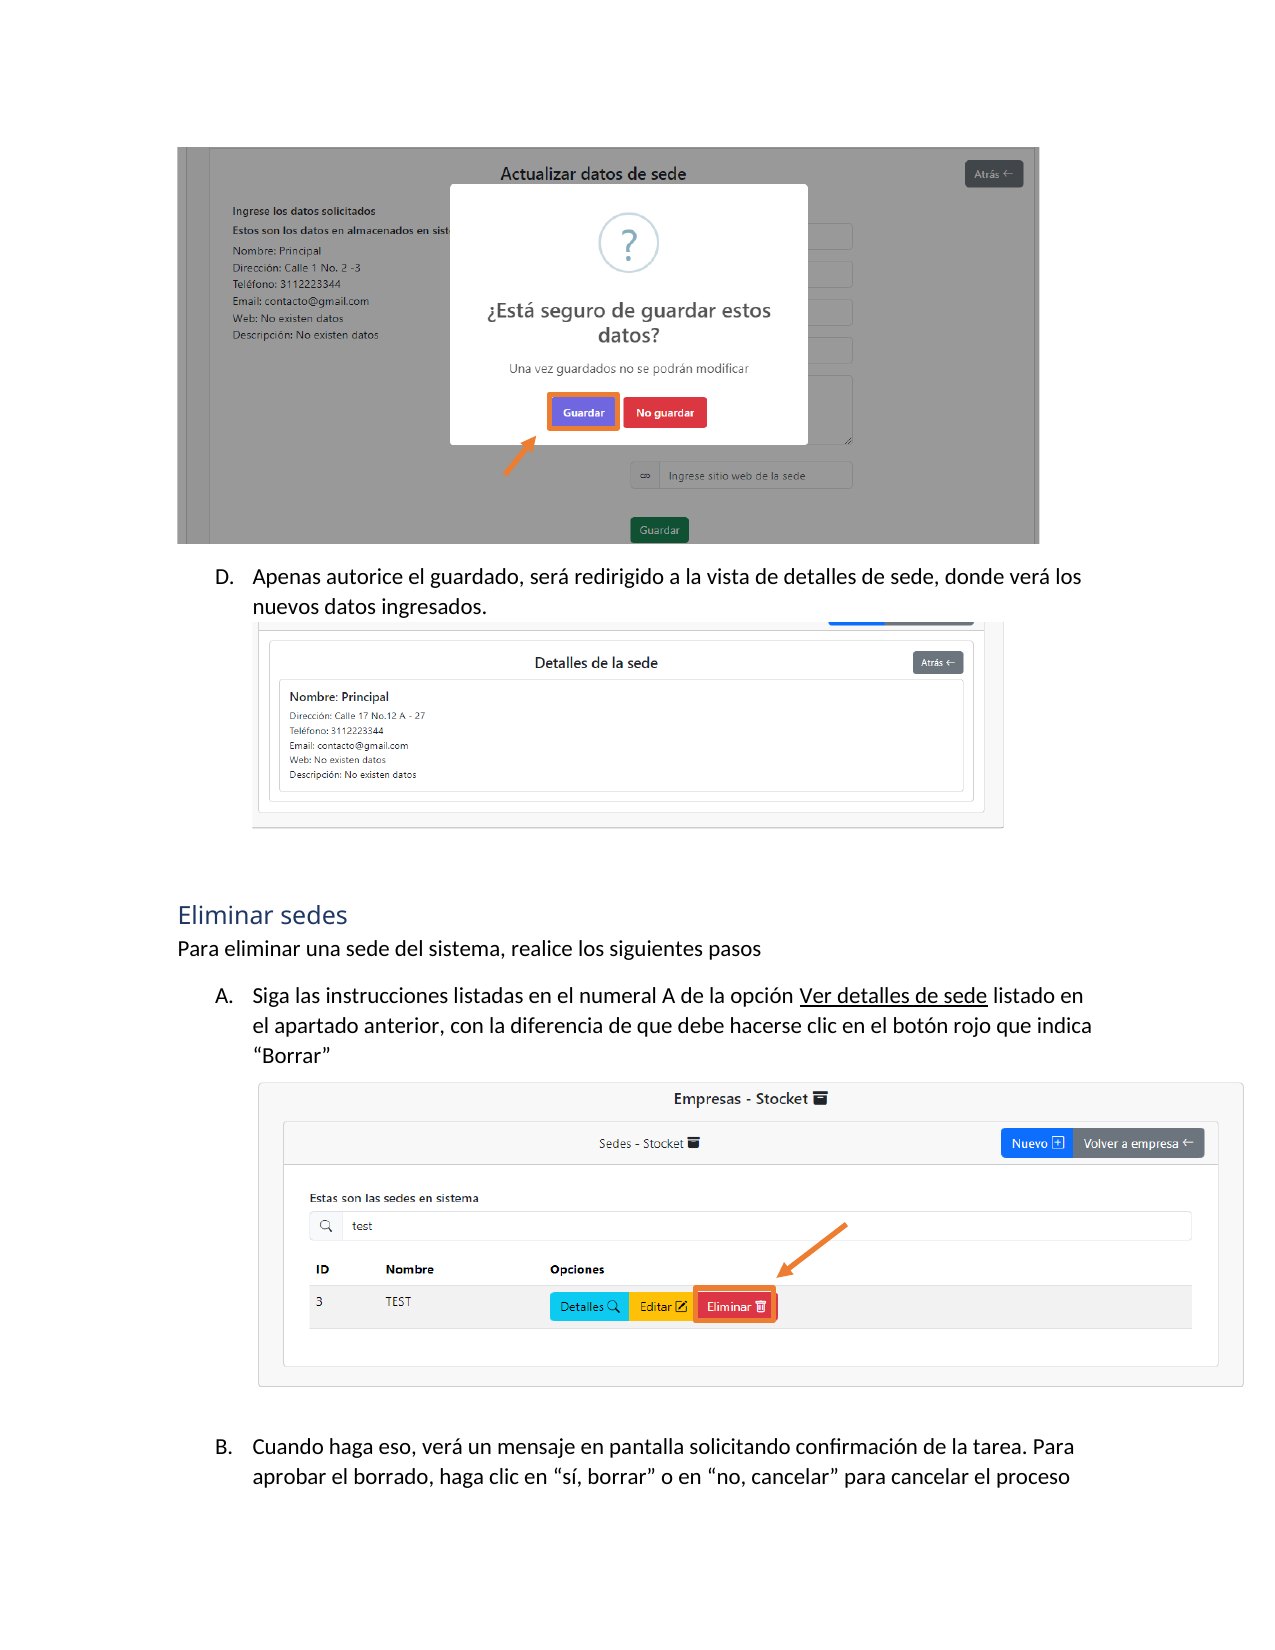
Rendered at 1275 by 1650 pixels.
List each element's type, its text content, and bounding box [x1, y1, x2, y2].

picture [177, 147, 1040, 544]
list Siga las instrucciones listadas en el numeral A de la opción Ver detalles de sede listado en el apartado anterior, con la diferencia de que debe hacerse clic en el botón rojo que indica “Borrar” [215, 981, 1098, 1069]
list Apenas autorice el guardado, será redirigido a la vista de detalles de sede, donde verá los nuevos datos ingresados. [215, 562, 1098, 620]
picture [252, 622, 1013, 849]
text Para eliminar una sede del sistema, realice los siguientes pasos [177, 934, 1098, 962]
picture [252, 1071, 1249, 1400]
subtitle Eliminar sedes [177, 897, 1098, 931]
list Cuando haga eso, verá un mensaje en pantalla solicitando confirmación de la tarea. Para aprobar el borrado, haga clic en “sí, borrar” o en “no, cancelar” para cancelar el proceso [215, 1432, 1098, 1490]
